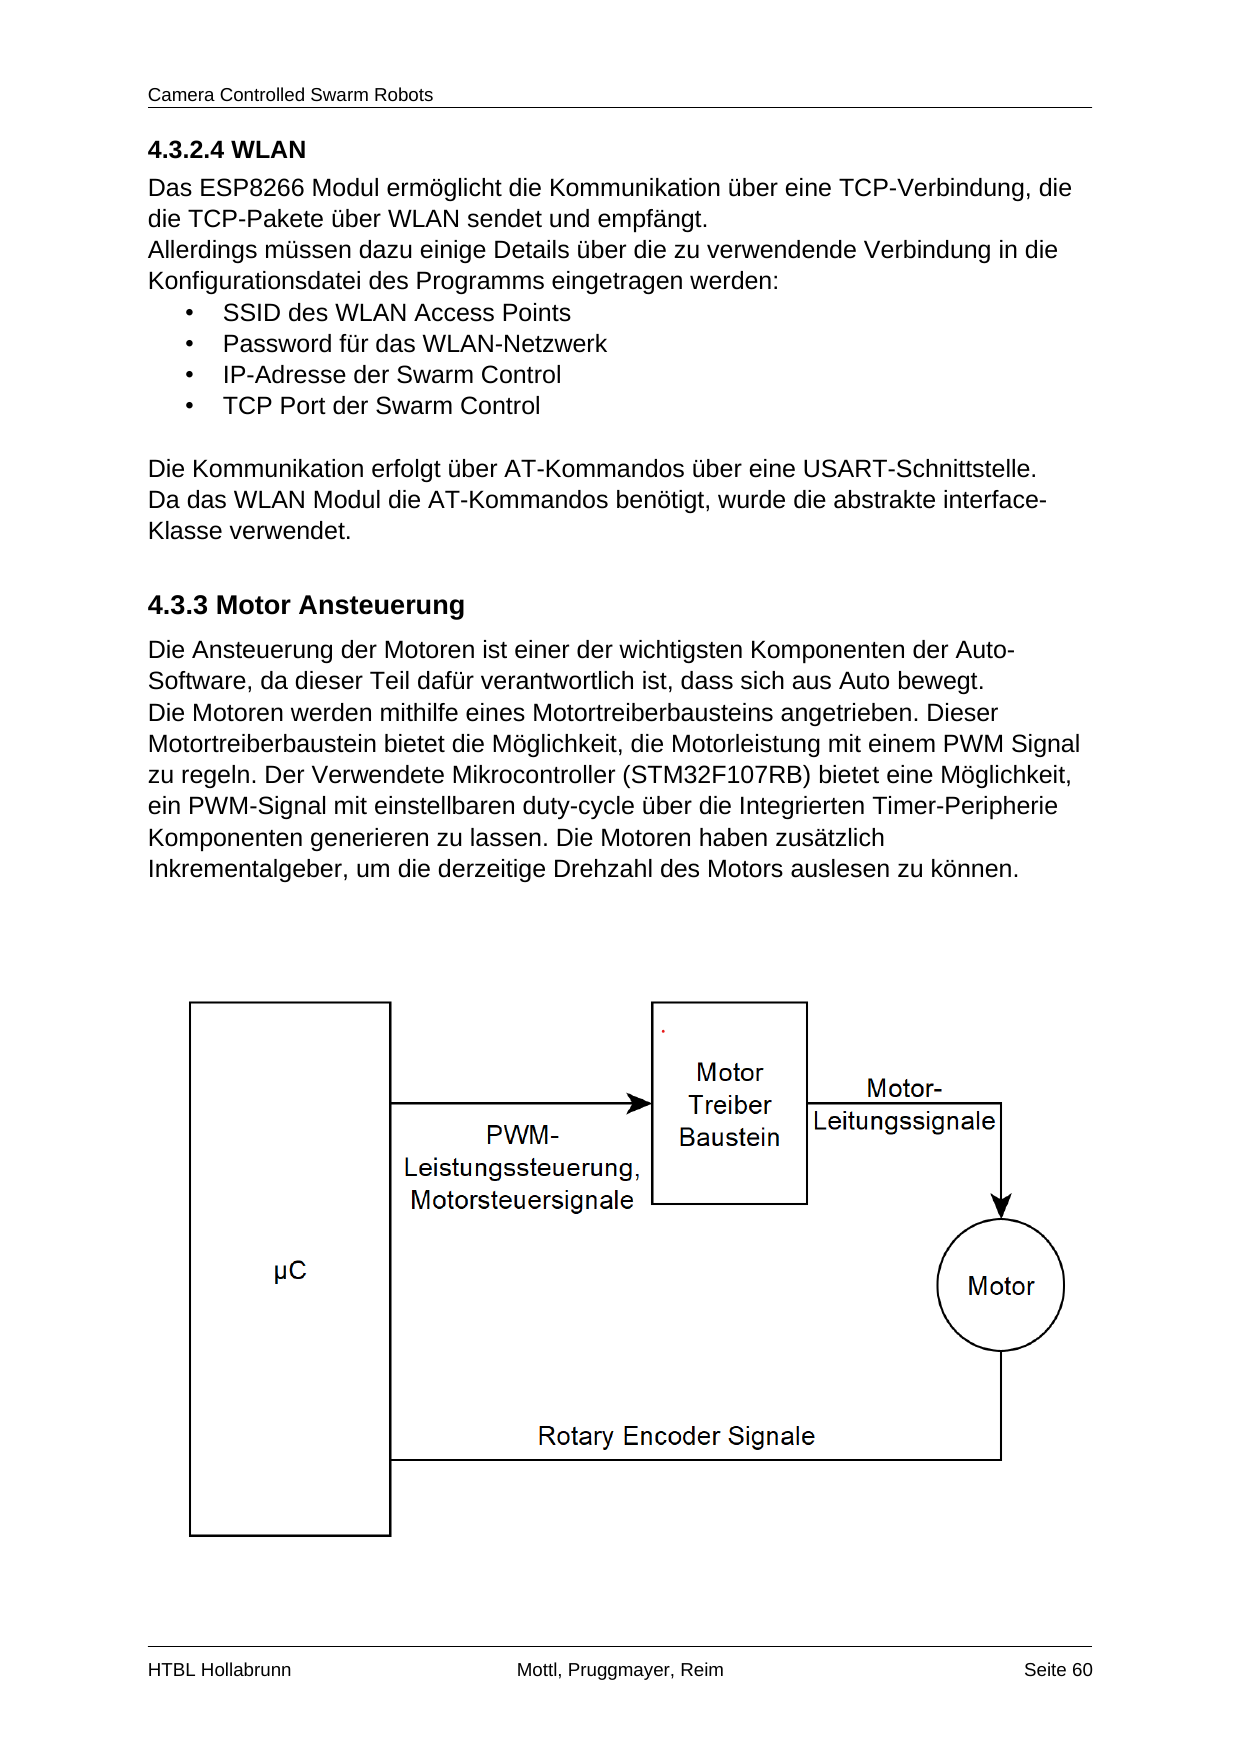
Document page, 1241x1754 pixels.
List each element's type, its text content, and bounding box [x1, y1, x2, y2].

text Die Ansteuerung der Motoren ist einer der wichtigsten Komponenten der Auto-Software, da dieser Teil dafür verantwortlich ist, dass sich aus Auto bewegt. [148, 633, 1092, 695]
text Da das WLAN Modul die AT-Kommandos benötigt, wurde die abstrakte interface-Klasse verwendet. [148, 483, 1092, 545]
subtitle Motor Ansteuerung [148, 589, 1092, 620]
list IP-Adresse der Swarm Control [185, 358, 1092, 389]
text Das ESP8266 Modul ermöglicht die Kommunikation über eine TCP-Verbindung, die die TCP-Pakete über WLAN sendet und empfängt. [148, 170, 1092, 233]
picture [147, 945, 1093, 1558]
list TCP Port der Swarm Control [185, 389, 1092, 420]
list Password für das WLAN-Netzwerk [185, 326, 1092, 358]
subtitle WLAN [148, 133, 1092, 164]
list SSID des WLAN Access Points [185, 295, 1092, 326]
text Allerdings müssen dazu einige Details über die zu verwendende Verbindung in die Konfigurationsdatei des Programms eingetragen werden: [148, 233, 1092, 295]
text Die Motoren werden mithilfe eines Motortreiberbausteins angetrieben. Dieser Motortreiberbaustein bietet die Möglichkeit, die Motorleistung mit einem PWM Signal zu regeln. Der Verwendete Mikrocontroller (STM32F107RB) bietet eine Möglichkeit, ein PWM-Signal mit einstellbaren duty-cycle über die Integrierten Timer-Peripherie Komponenten generieren zu lassen. Die Motoren haben zusätzlich Inkrementalgeber, um die derzeitige Drehzahl des Motors auslesen zu können. [148, 695, 1092, 883]
text Die Kommunikation erfolgt über AT-Kommandos über eine USART-Schnittstelle. [148, 451, 1092, 483]
